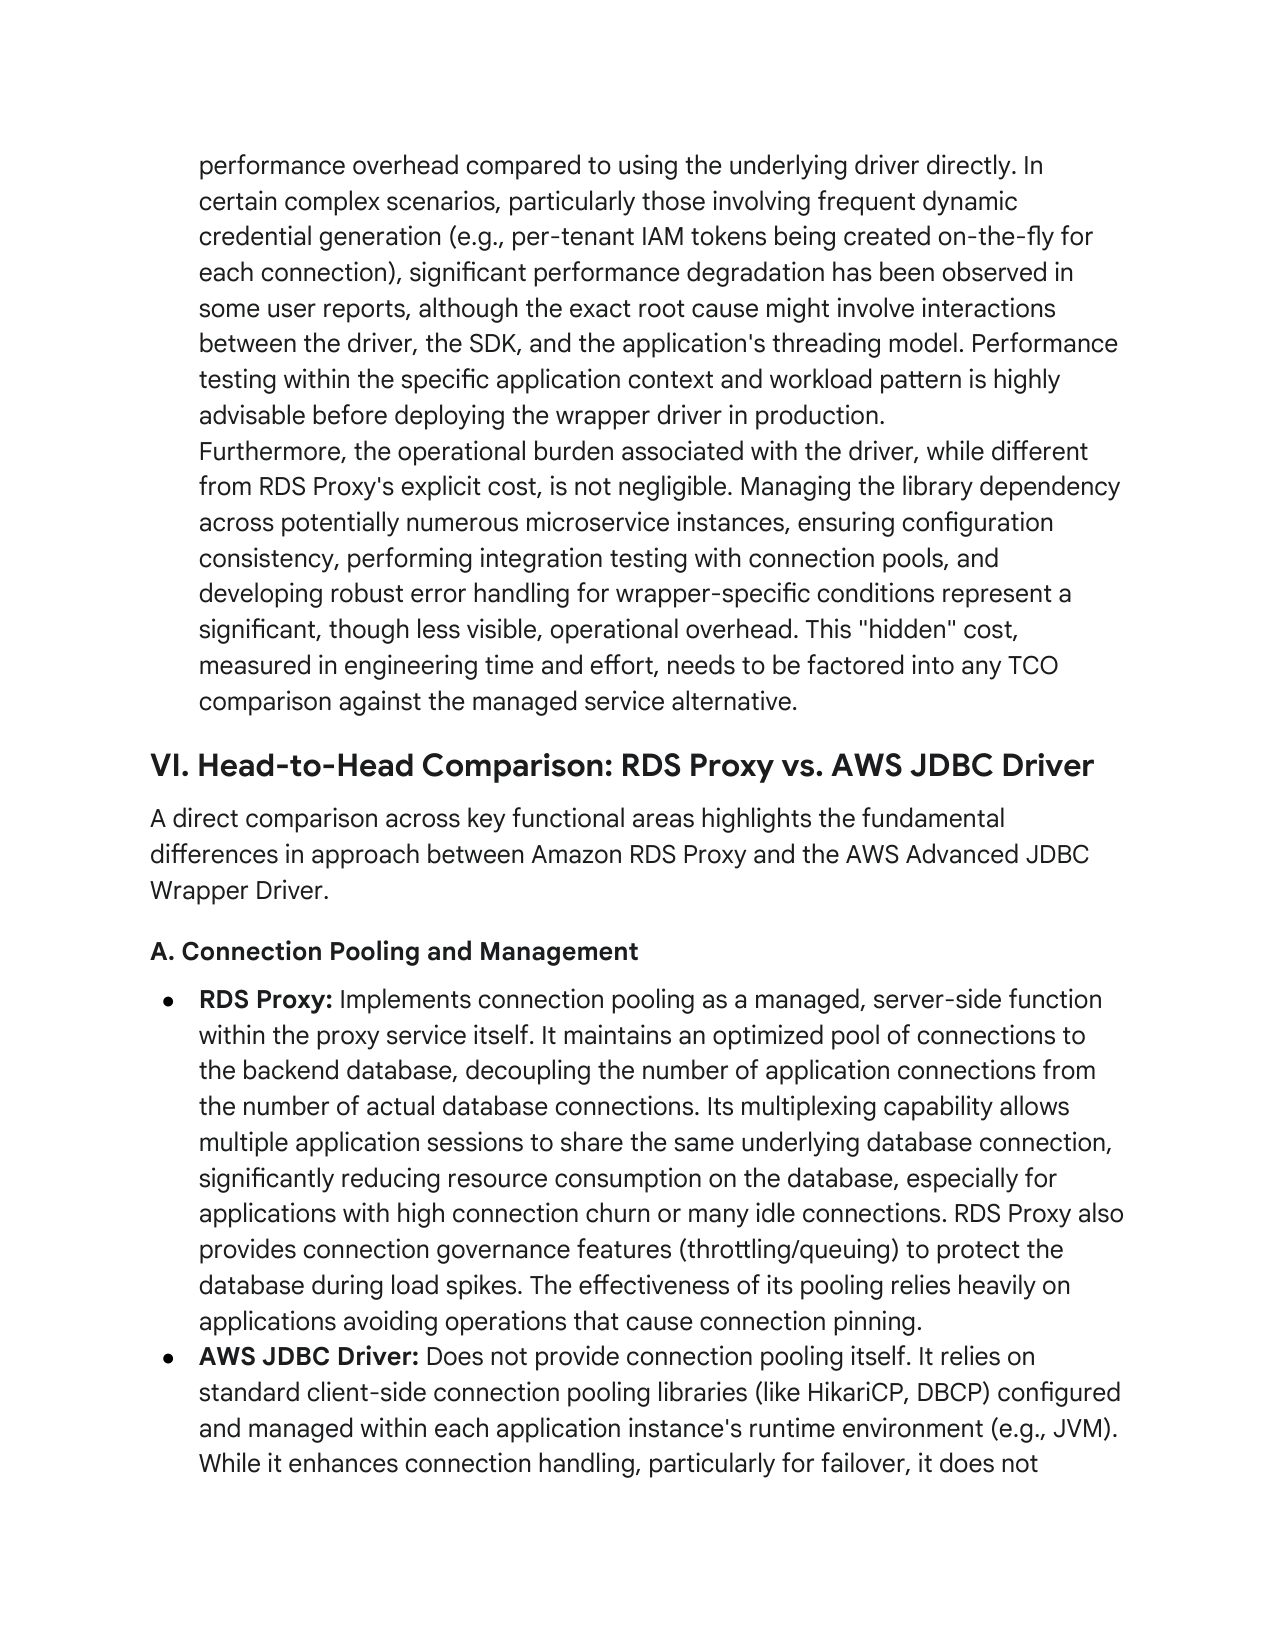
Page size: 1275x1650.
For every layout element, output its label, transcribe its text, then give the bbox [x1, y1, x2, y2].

list RDS Proxy: Implements connection pooling as a managed, server-side function within the proxy service itself. It maintains an optimized pool of connections to the backend database, decoupling the number of application connections from the number of actual database connections. Its multiplexing capability allows multiple application sessions to share the same underlying database connection, significantly reducing resource consumption on the database, especially for applications with high connection churn or many idle connections. RDS Proxy also provides connection governance features (throttling/queuing) to protect the database during load spikes. The effectiveness of its pooling relies heavily on applications avoiding operations that cause connection pinning. [161, 984, 1125, 1337]
text A. Connection Pooling and Management [150, 936, 1125, 967]
text A direct comparison across key functional areas highlights the fundamental differences in approach between Amazon RDS Proxy and the AWS Advanced JDBC Wrapper Driver. [150, 804, 1125, 907]
subtitle VI. Head-to-Head Comparison: RDS Proxy vs. AWS JDBC Driver [150, 747, 1125, 786]
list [161, 1341, 1125, 1480]
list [161, 150, 1125, 717]
